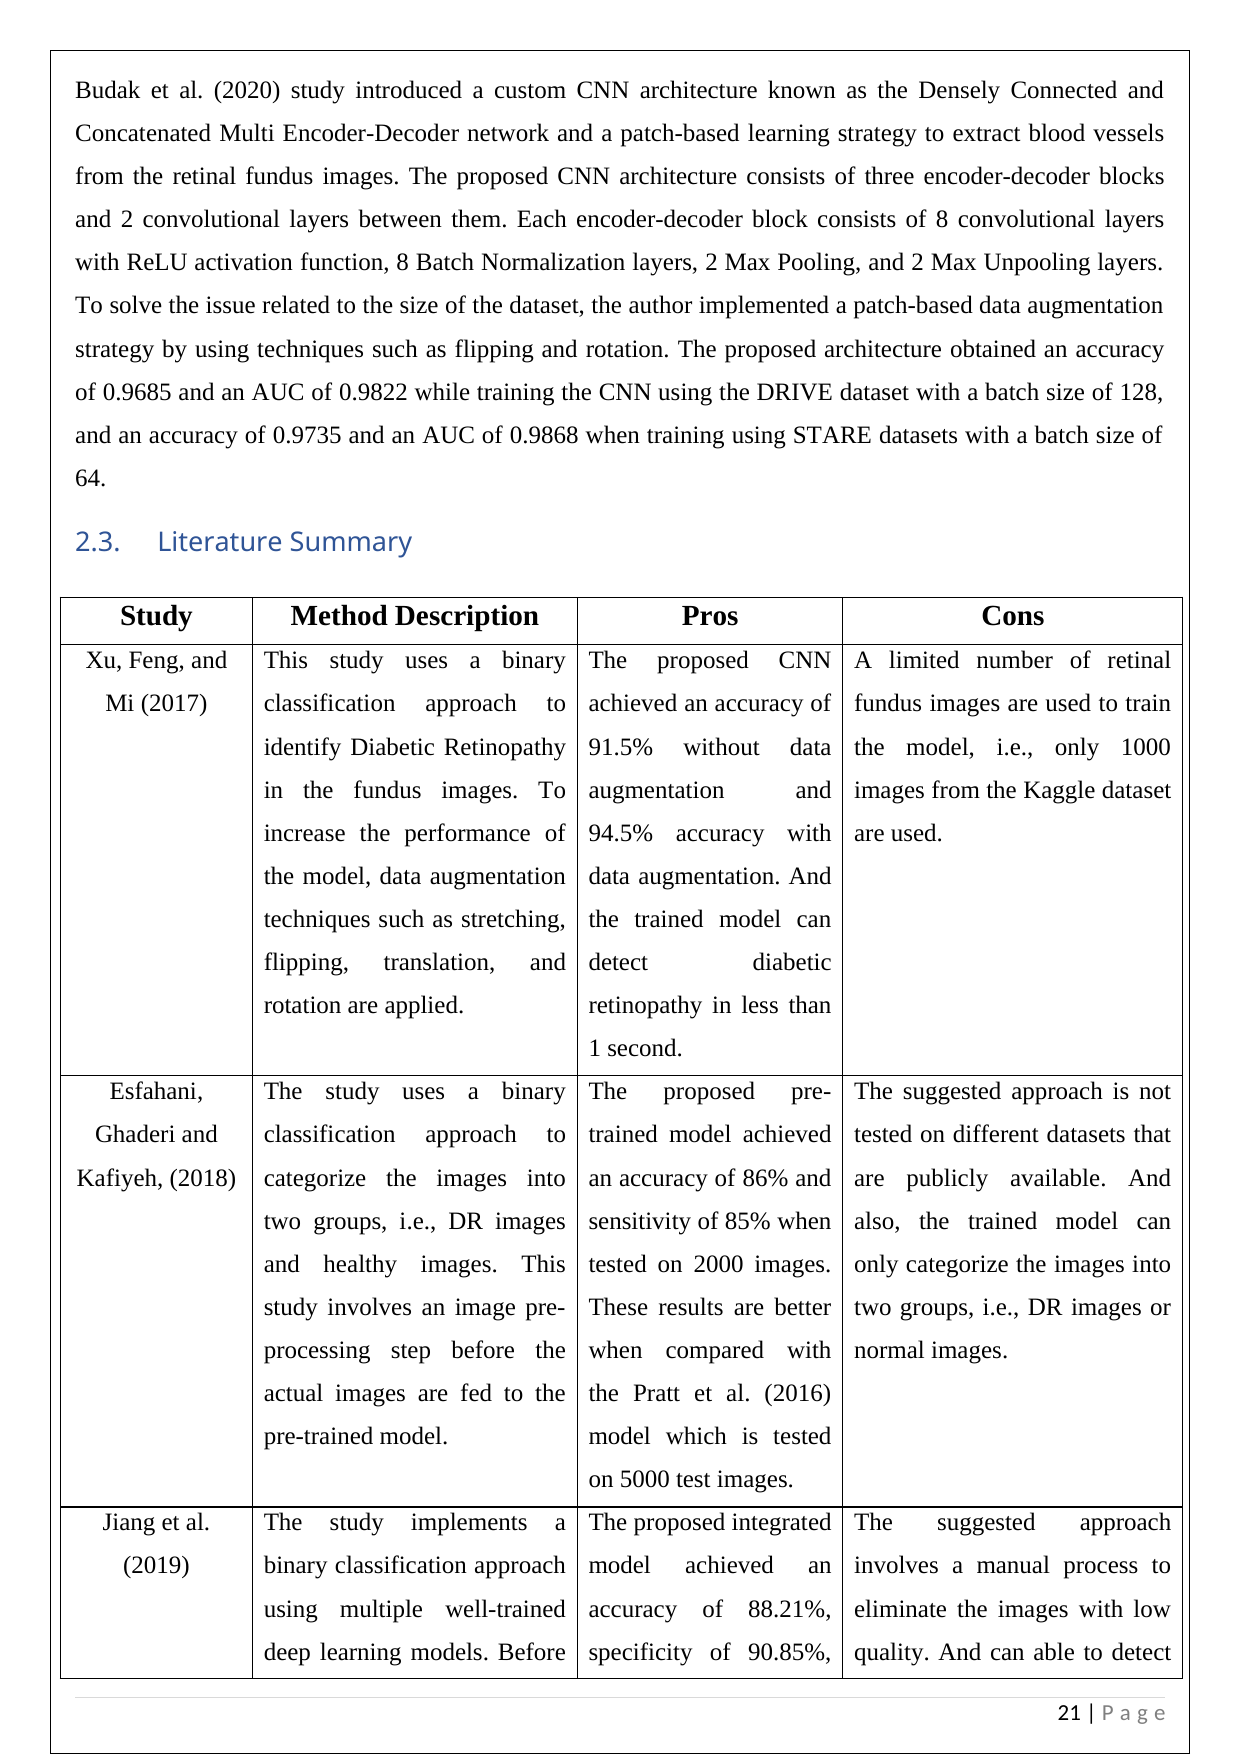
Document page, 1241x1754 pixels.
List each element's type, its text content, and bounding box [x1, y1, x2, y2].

table_cell This study uses a binary classification approach to identify Diabetic Retinopathy in the fundus images. To increase the performance of the model, data augmentation techniques such as stretching, flipping, translation, and rotation are applied. [253, 645, 577, 1075]
table_cell The suggested approach is not tested on different datasets that are publicly available. And also, the trained model can only categorize the images into two groups, i.e., DR images or normal images. [843, 1076, 1182, 1506]
text Budak et al. (2020) study introduced a custom CNN architecture known as the Densely Connected and Concatenated Multi Encoder-Decoder network and a patch-based learning strategy to extract blood vessels from the retinal fundus images. The proposed CNN architecture consists of three encoder-decoder blocks and 2 convolutional layers between them. Each encoder-decoder block consists of 8 convolutional layers with ReLU activation function, 8 Batch Normalization layers, 2 Max Pooling, and 2 Max Unpooling layers. To solve the issue related to the size of the dataset, the author implemented a patch-based data augmentation strategy by using techniques such as flipping and rotation. The proposed architecture obtained an accuracy of 0.9685 and an AUC of 0.9822 while training the CNN using the DRIVE dataset with a batch size of 128, and an accuracy of 0.9735 and an AUC of 0.9868 when training using STARE datasets with a batch size of 64. [75, 75, 1165, 492]
table_cell Esfahani, Ghaderi and Kafiyeh, (2018) [61, 1076, 252, 1506]
subtitle Literature Summary [75, 523, 1165, 560]
table_cell The study uses a binary classification approach to categorize the images into two groups, i.e., DR images and healthy images. This study involves an image pre-processing step before the actual images are fed to the pre-trained model. [253, 1076, 577, 1506]
table_cell A limited number of retinal fundus images are used to train the model, i.e., only 1000 images from the Kaggle dataset are used. [843, 645, 1182, 1075]
table_header Method Description [253, 598, 577, 644]
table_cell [843, 1508, 1182, 1678]
table_header Study [61, 598, 252, 644]
table_cell Jiang et al. (2019) [61, 1508, 252, 1678]
table_header Pros [578, 598, 842, 644]
table_header Cons [843, 598, 1182, 644]
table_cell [578, 1508, 842, 1678]
table_cell The proposed pre-trained model achieved an accuracy of 86% and sensitivity of 85% when tested on 2000 images. These results are better when compared with the Pratt et al. (2016) model which is tested on 5000 test images. [578, 1076, 842, 1506]
table_cell Xu, Feng, and Mi (2017) [61, 645, 252, 1075]
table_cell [253, 1508, 577, 1678]
table_cell The proposed CNN achieved an accuracy of 91.5% without data augmentation and 94.5% accuracy with data augmentation. And the trained model can detect diabetic retinopathy in less than 1 second. [578, 645, 842, 1075]
